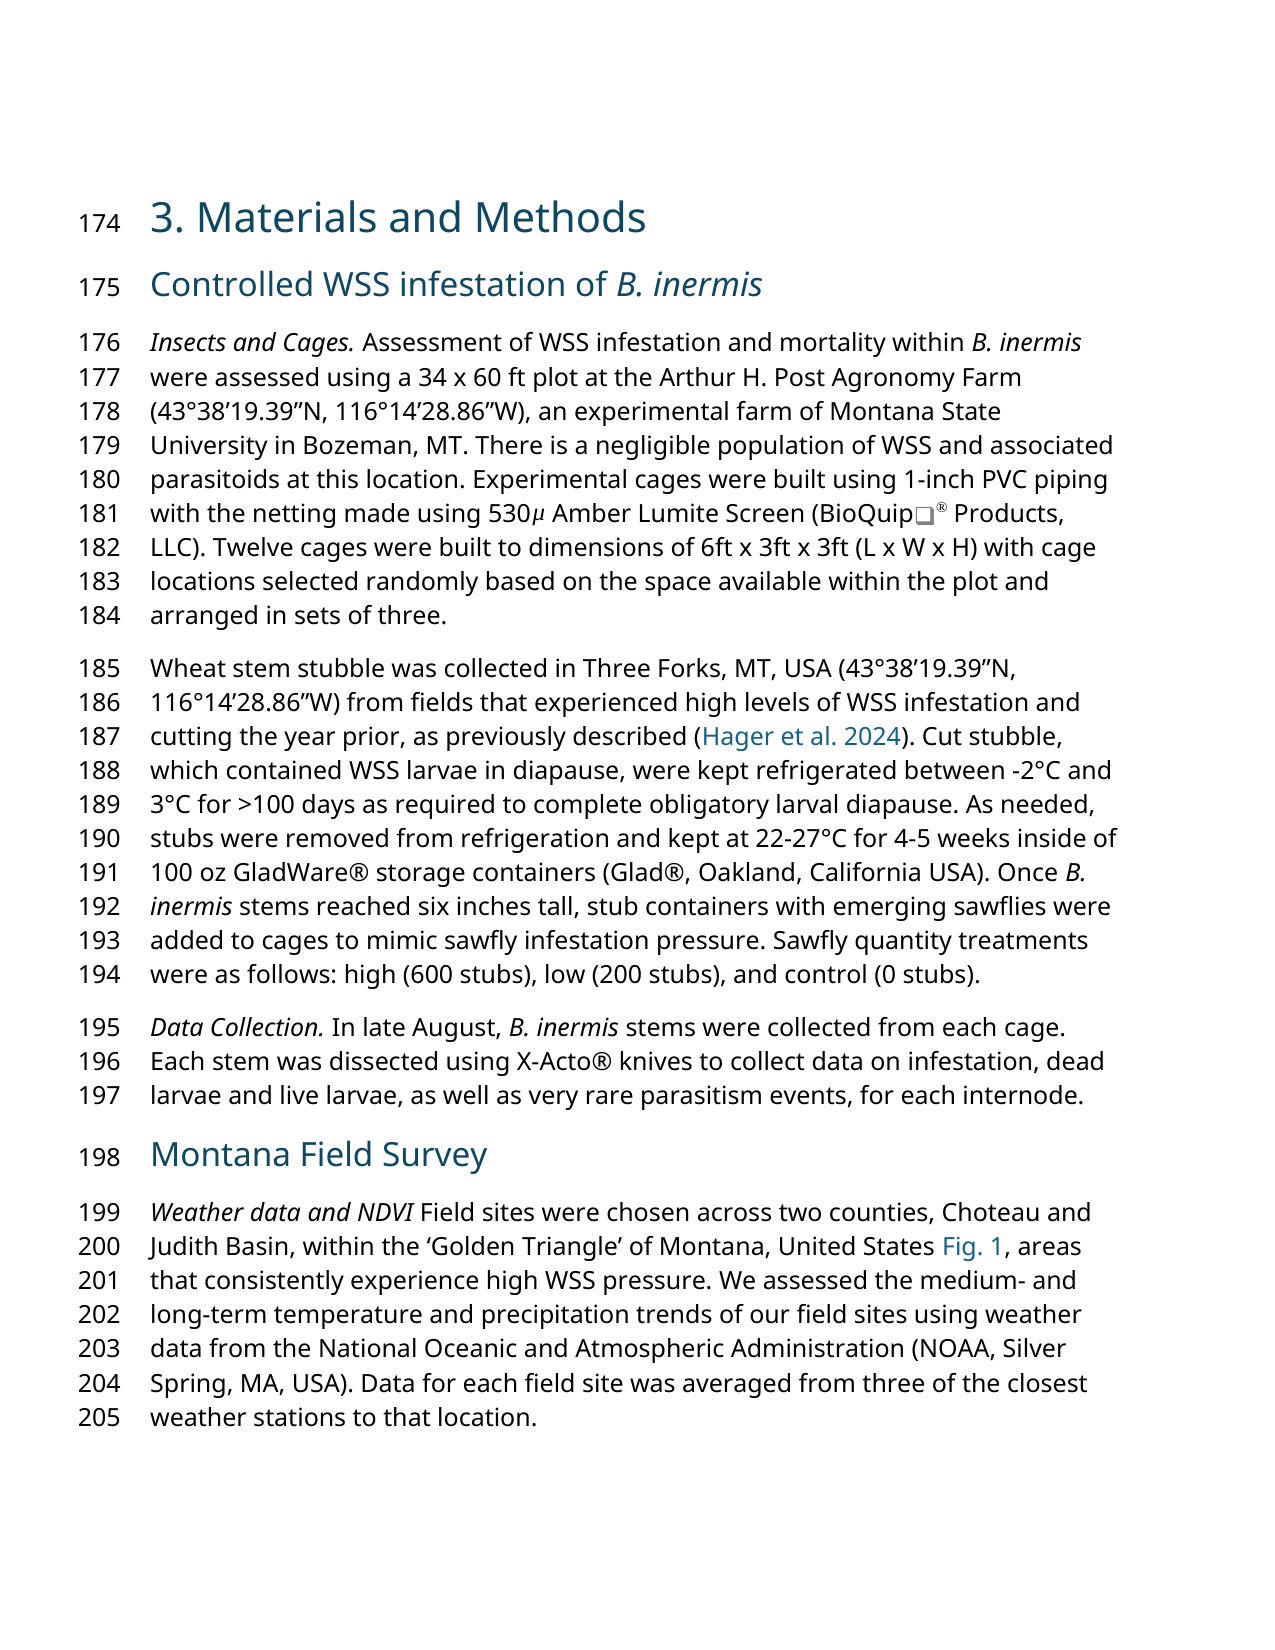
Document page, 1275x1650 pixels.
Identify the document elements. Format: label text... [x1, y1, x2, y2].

text Data Collection. In late August, B. inermis stems were collected from each cage. Each stem was dissected using X-Acto® knives to collect data on infestation, dead larvae and live larvae, as well as very rare parasitism events, for each internode. [150, 1010, 1125, 1112]
text Weather data and NDVI Field sites were chosen across two counties, Choteau and Judith Basin, within the ‘Golden Triangle’ of Montana, United States Fig. 1, areas that consistently experience high WSS pressure. We assessed the medium- and long-term temperature and precipitation trends of our field sites using weather data from the National Oceanic and Atmospheric Administration (NOAA, Silver Spring, MA, USA). Data for each field site was averaged from three of the closest weather stations to that location. [150, 1195, 1125, 1433]
subtitle Controlled WSS infestation of B. inermis [150, 261, 1125, 306]
text Insects and Cages. Assessment of WSS infestation and mortality within B. inermis were assessed using a 34 x 60 ft plot at the Arthur H. Post Agronomy Farm (43°38’19.39”N, 116°14’28.86”W), an experimental farm of Montana State University in Bozeman, MT. There is a negligible population of WSS and associated parasitoids at this location. Experimental cages were built using 1-inch PVC piping with the netting made using 530 Amber Lumite Screen (BioQuip Products, LLC). Twelve cages were built to dimensions of 6ft x 3ft x 3ft (L x W x H) with cage locations selected randomly based on the space available within the plot and arranged in sets of three. [150, 325, 1125, 632]
subtitle 3. Materials and Methods [150, 187, 1125, 244]
subtitle Montana Field Survey [150, 1131, 1125, 1176]
text Wheat stem stubble was collected in Three Forks, MT, USA (43°38’19.39”N, 116°14’28.86”W) from fields that experienced high levels of WSS infestation and cutting the year prior, as previously described (Hager et al. 2024). Cut stubble, which contained WSS larvae in diapause, were kept refrigerated between -2°C and 3°C for >100 days as required to complete obligatory larval diapause. As needed, stubs were removed from refrigeration and kept at 22-27°C for 4-5 weeks inside of 100 oz GladWare® storage containers (Glad®, Oakland, California USA). Once B. inermis stems reached six inches tall, stub containers with emerging sawflies were added to cages to mimic sawfly infestation pressure. Sawfly quantity treatments were as follows: high (600 stubs), low (200 stubs), and control (0 stubs). [150, 650, 1125, 991]
